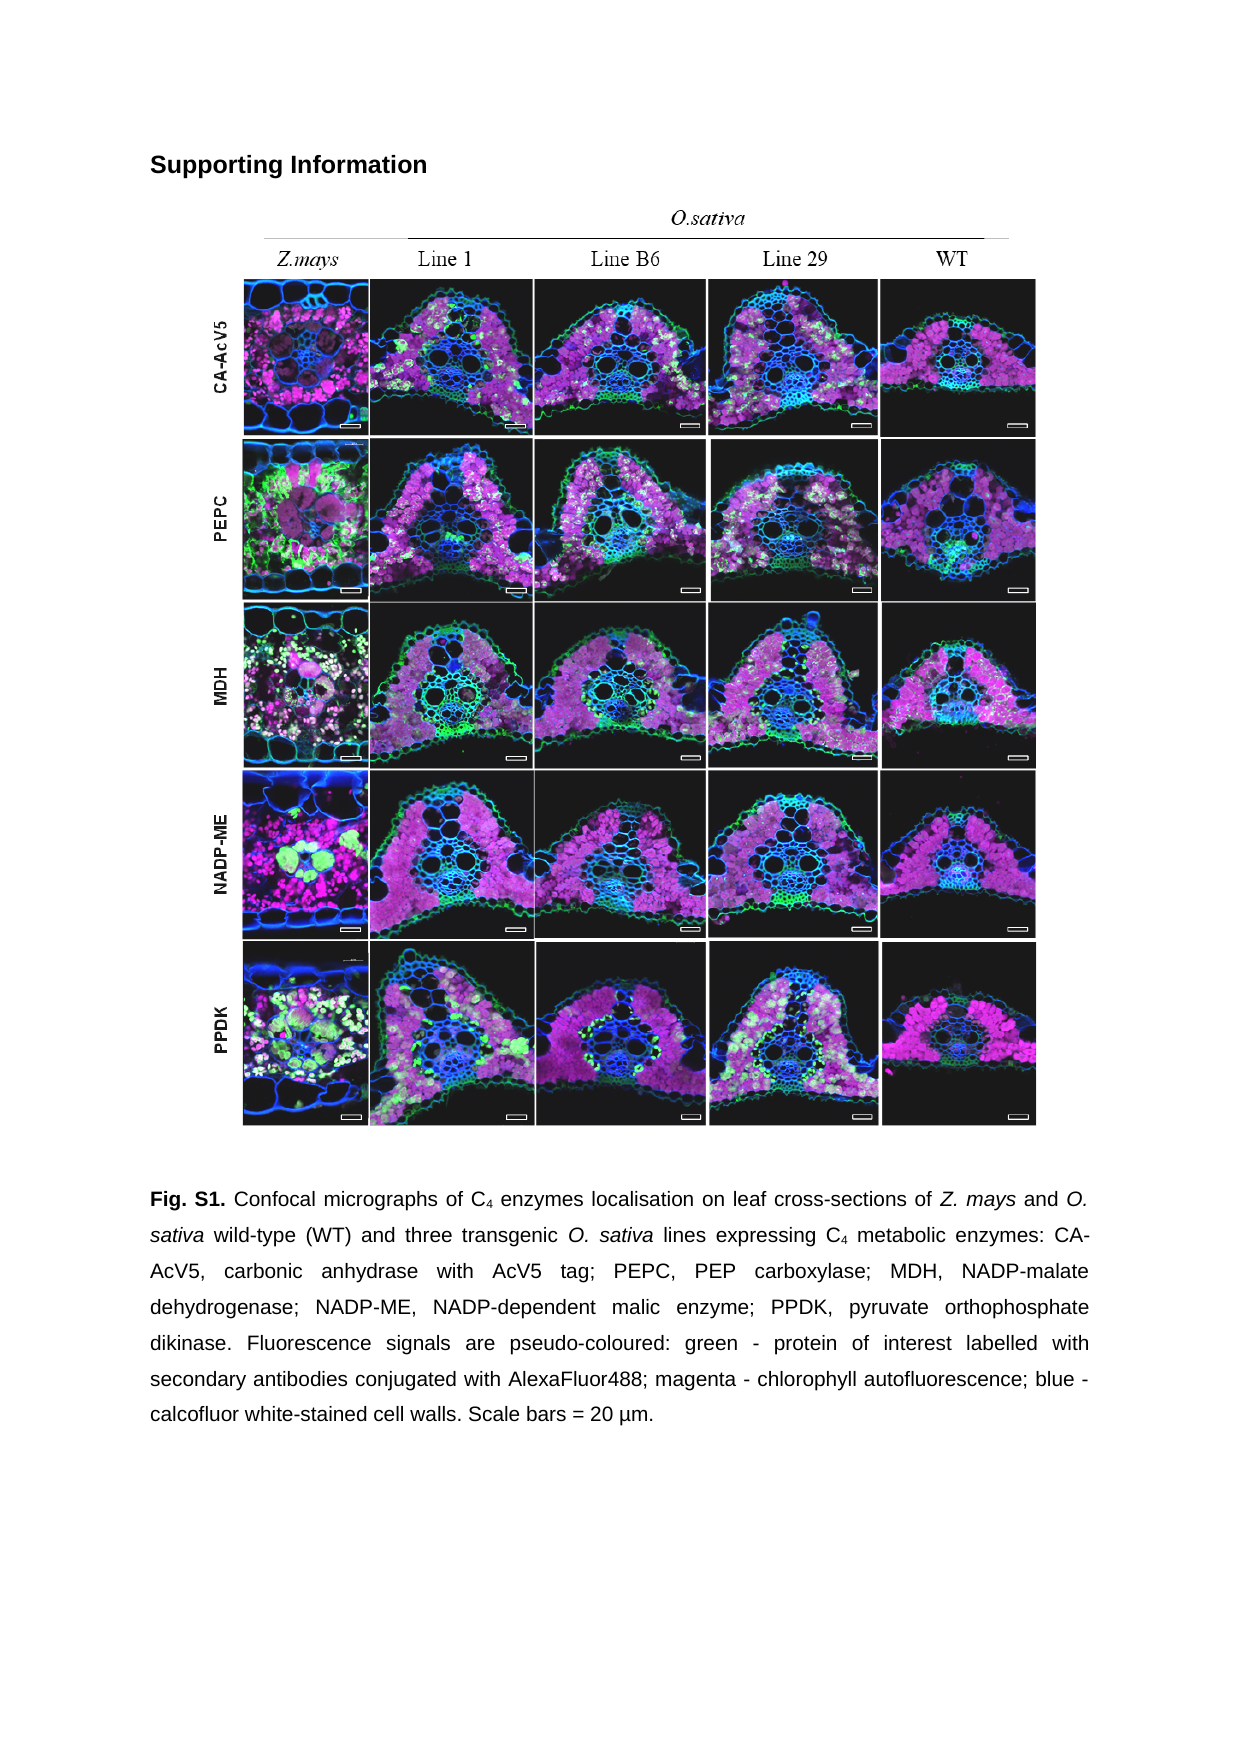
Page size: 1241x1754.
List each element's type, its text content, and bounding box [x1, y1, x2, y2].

picture [203, 197, 1037, 1126]
text Supporting Information [150, 150, 1090, 179]
text Fig. S1. Confocal micrographs of C4 enzymes localisation on leaf cross-sections of Z. mays and O. sativa wild-type (WT) and three transgenic O. sativa lines expressing C4 metabolic enzymes: CA-AcV5, carbonic anhydrase with AcV5 tag; PEPC, PEP carboxylase; MDH, NADP-malate dehydrogenase; NADP-ME, NADP-dependent malic enzyme; PPDK, pyruvate orthophosphate dikinase. Fluorescence signals are pseudo-coloured: green - protein of interest labelled with secondary antibodies conjugated with AlexaFluor488; magenta - chlorophyll autofluorescence; blue - calcofluor white-stained cell walls. Scale bars = 20 µm. [150, 1187, 1090, 1426]
